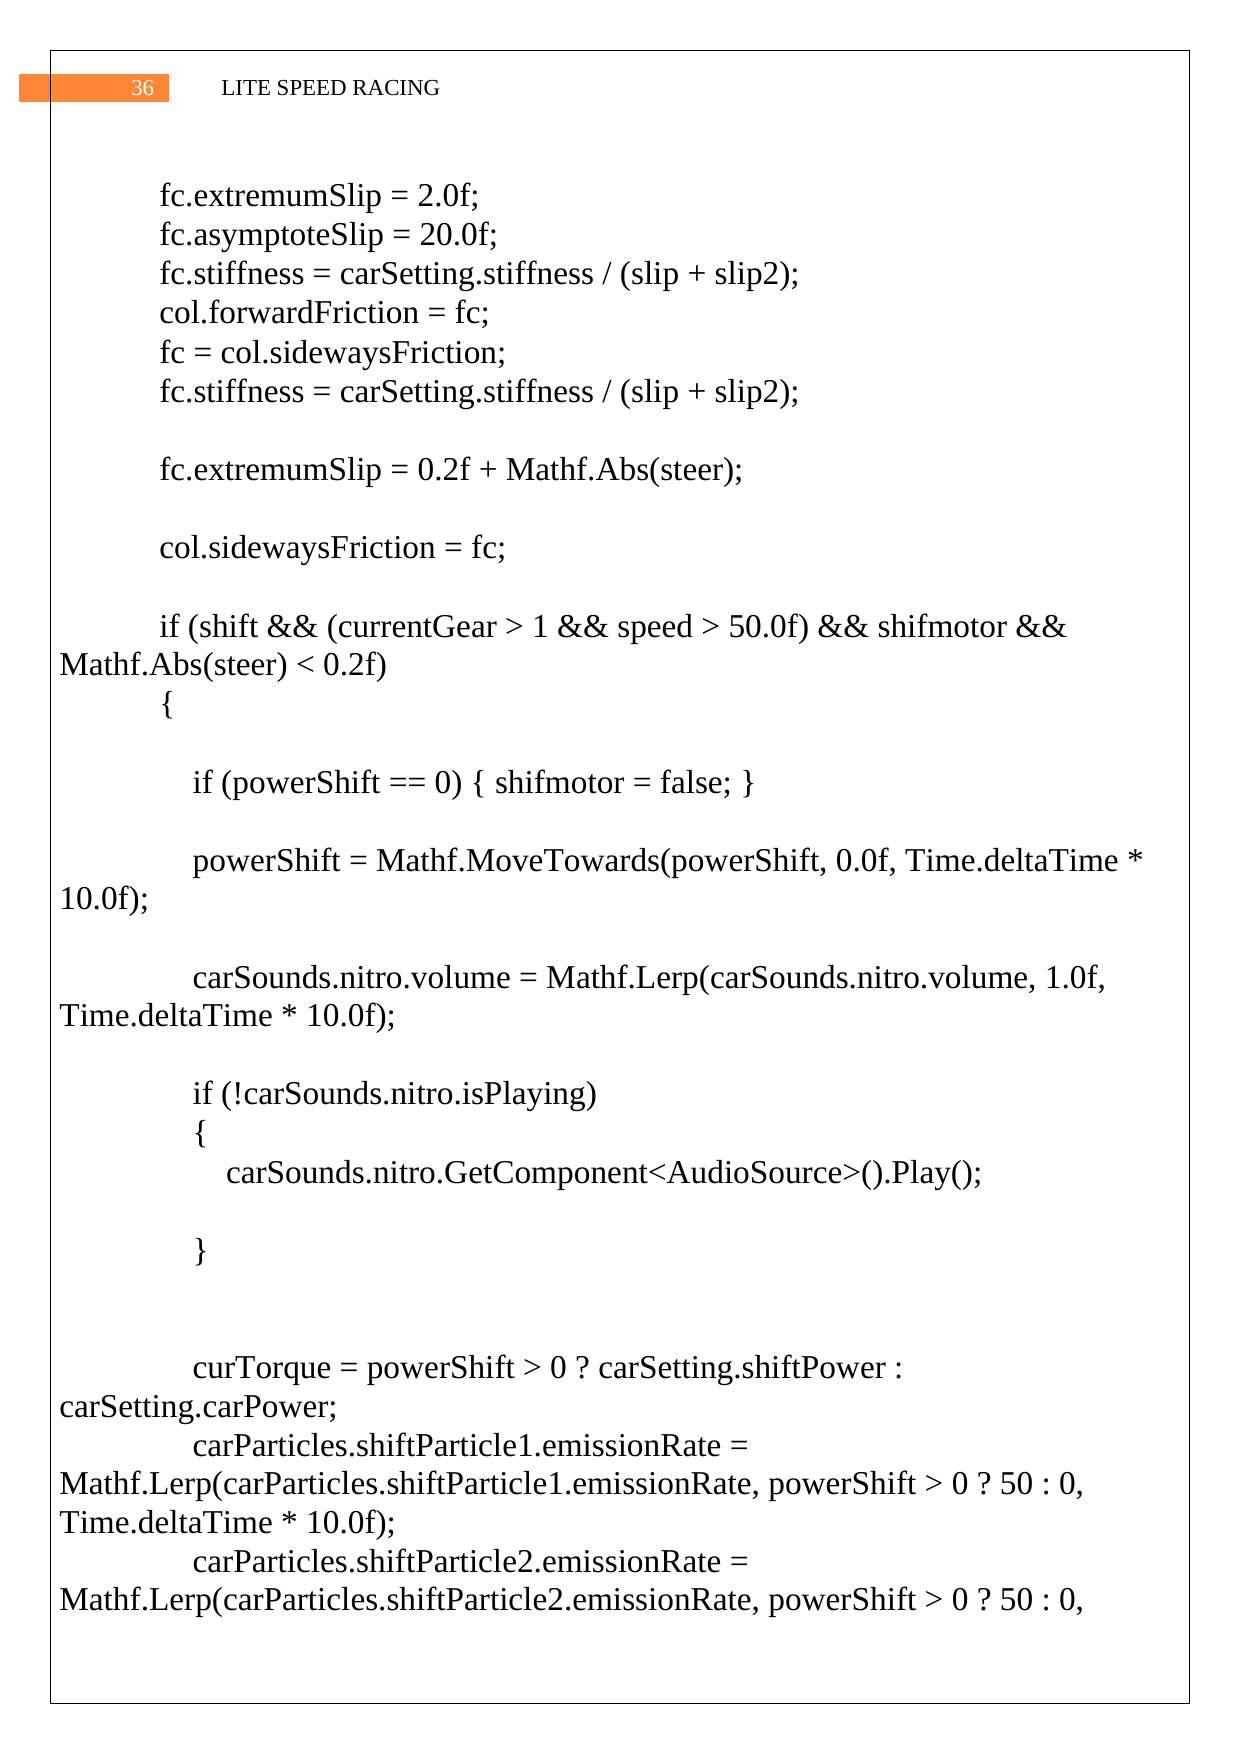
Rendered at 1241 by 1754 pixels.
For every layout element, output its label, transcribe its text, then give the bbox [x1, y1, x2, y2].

text col.forwardFriction = fc; [59, 293, 1181, 331]
text carSounds.nitro.GetComponent<AudioSource>().Play(); [59, 1152, 1181, 1190]
text fc.asymptoteSlip = 20.0f; [59, 214, 1181, 253]
text fc.stiffness = carSetting.stiffness / (slip + slip2); [59, 254, 1181, 292]
text if (powerShift == 0) { shifmotor = false; } [59, 762, 1181, 800]
text if (shift && (currentGear > 1 && speed > 50.0f) && shifmotor && Mathf.Abs(steer) < 0.2f) [59, 606, 1181, 683]
text carParticles.shiftParticle1.emissionRate = Mathf.Lerp(carParticles.shiftParticle1.emissionRate, powerShift > 0 ? 50 : 0, Time.deltaTime * 10.0f); [59, 1425, 1181, 1540]
text curTorque = powerShift > 0 ? carSetting.shiftPower : carSetting.carPower; [59, 1348, 1181, 1424]
text if (!carSounds.nitro.isPlaying) [59, 1074, 1181, 1112]
text { [59, 684, 1181, 722]
text fc = col.sidewaysFriction; [59, 332, 1181, 370]
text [59, 1541, 1181, 1618]
text fc.stiffness = carSetting.stiffness / (slip + slip2); [59, 371, 1181, 409]
text col.sidewaysFriction = fc; [59, 528, 1181, 566]
text carSounds.nitro.volume = Mathf.Lerp(carSounds.nitro.volume, 1.0f, Time.deltaTime * 10.0f); [59, 957, 1181, 1034]
text fc.extremumSlip = 0.2f + Mathf.Abs(steer); [59, 449, 1181, 488]
text fc.extremumSlip = 2.0f; [59, 175, 1181, 214]
text powerShift = Mathf.MoveTowards(powerShift, 0.0f, Time.deltaTime * 10.0f); [59, 840, 1181, 917]
text } [59, 1230, 1181, 1269]
text { [59, 1113, 1181, 1151]
